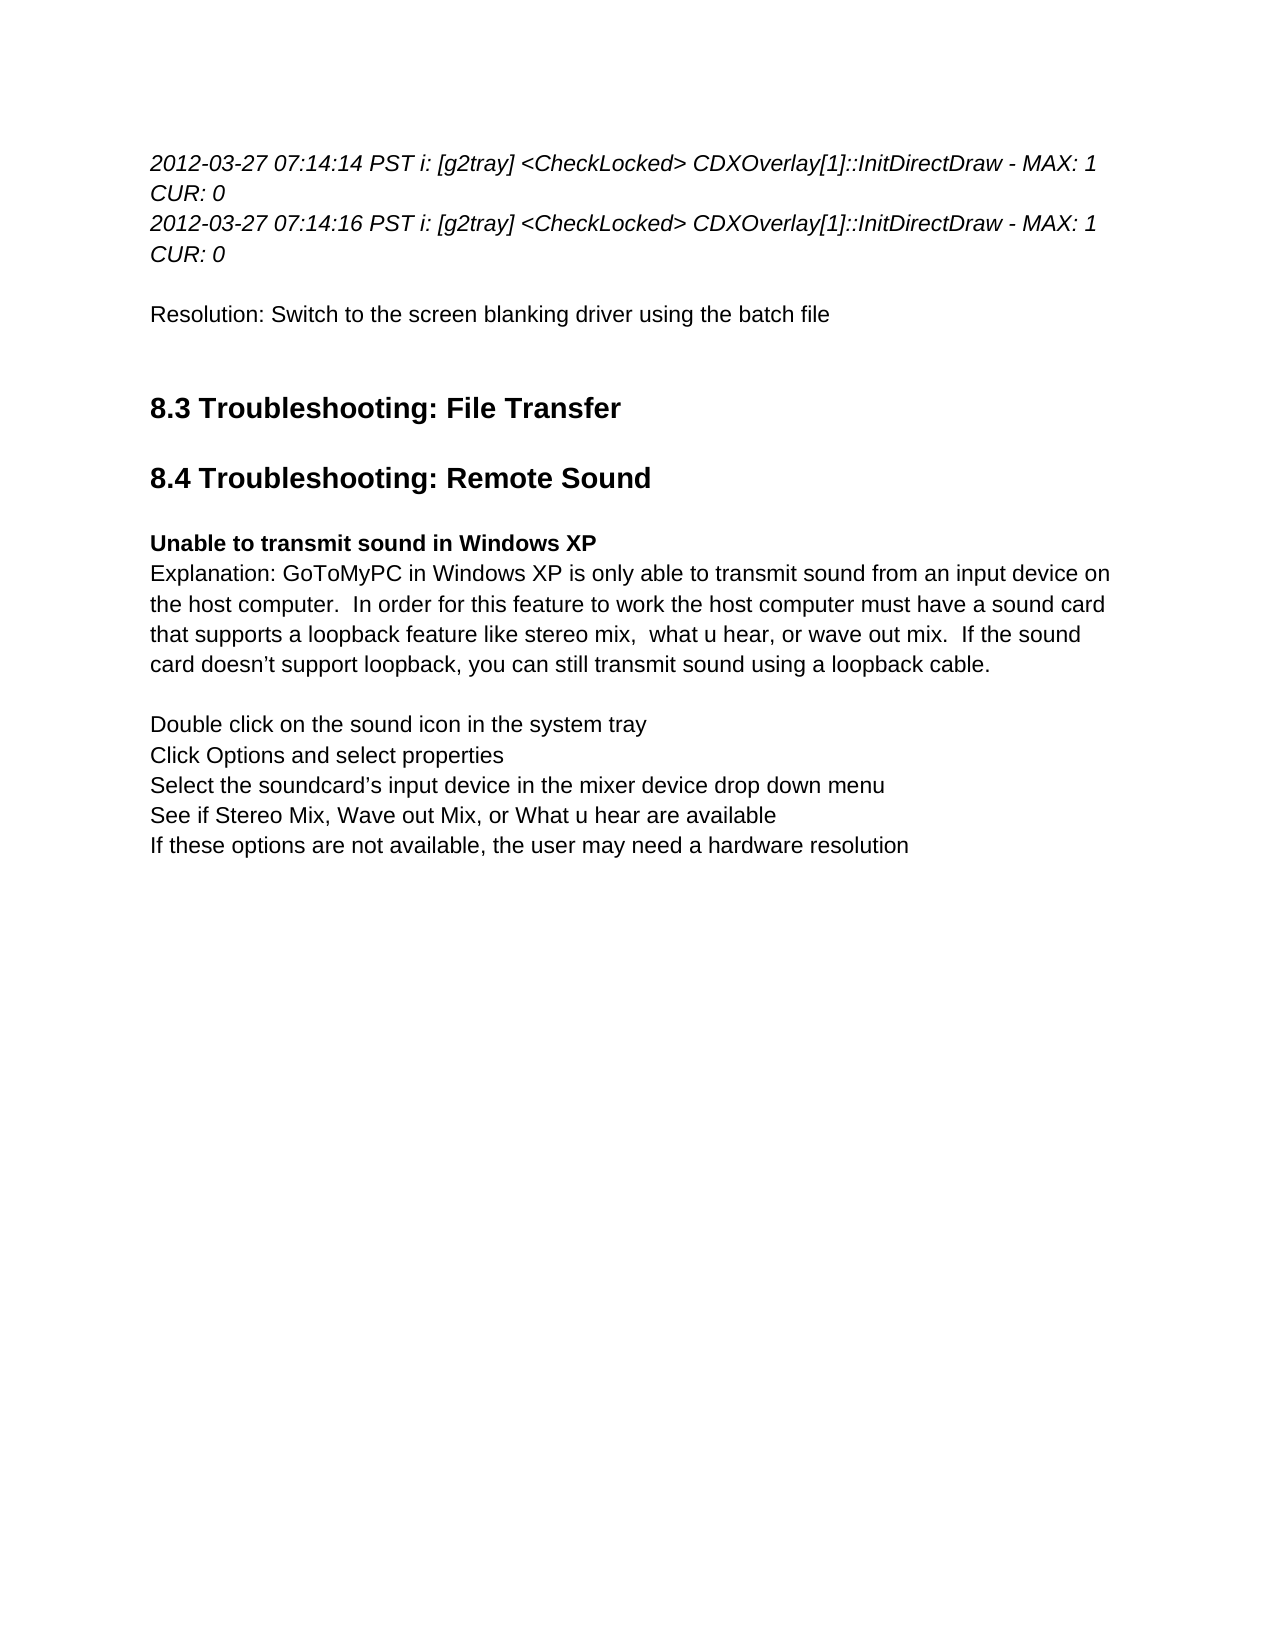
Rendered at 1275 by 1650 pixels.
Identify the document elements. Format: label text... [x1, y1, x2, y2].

text See if Stereo Mix, Wave out Mix, or What u hear are available [150, 802, 1125, 828]
text 2012-03-27 07:14:14 PST i: [g2tray] <CheckLocked> CDXOverlay[1]::InitDirectDraw - MAX: 1 CUR: 0 [150, 150, 1125, 207]
text Double click on the sound icon in the system tray [150, 711, 1125, 738]
text 2012-03-27 07:14:16 PST i: [g2tray] <CheckLocked> CDXOverlay[1]::InitDirectDraw - MAX: 1 CUR: 0 [150, 210, 1125, 267]
text Click Options and select properties [150, 742, 1125, 768]
text Unable to transmit sound in Windows XP [150, 530, 1125, 556]
text 8.3 Troubleshooting: File Transfer [150, 391, 1125, 424]
text If these options are not available, the user may need a hardware resolution [150, 832, 1125, 858]
text Resolution: Switch to the screen blanking driver using the batch file [150, 301, 1125, 327]
text Explanation: GoToMyPC in Windows XP is only able to transmit sound from an input device on the host computer. In order for this feature to work the host computer must have a sound card that supports a loopback feature like stereo mix, what u hear, or wave out mix. If the sound card doesn’t support loopback, you can still transmit sound using a loopback cable. [150, 560, 1125, 677]
text Select the soundcard’s input device in the mixer device drop down menu [150, 772, 1125, 798]
text 8.4 Troubleshooting: Remote Sound [150, 461, 1125, 495]
